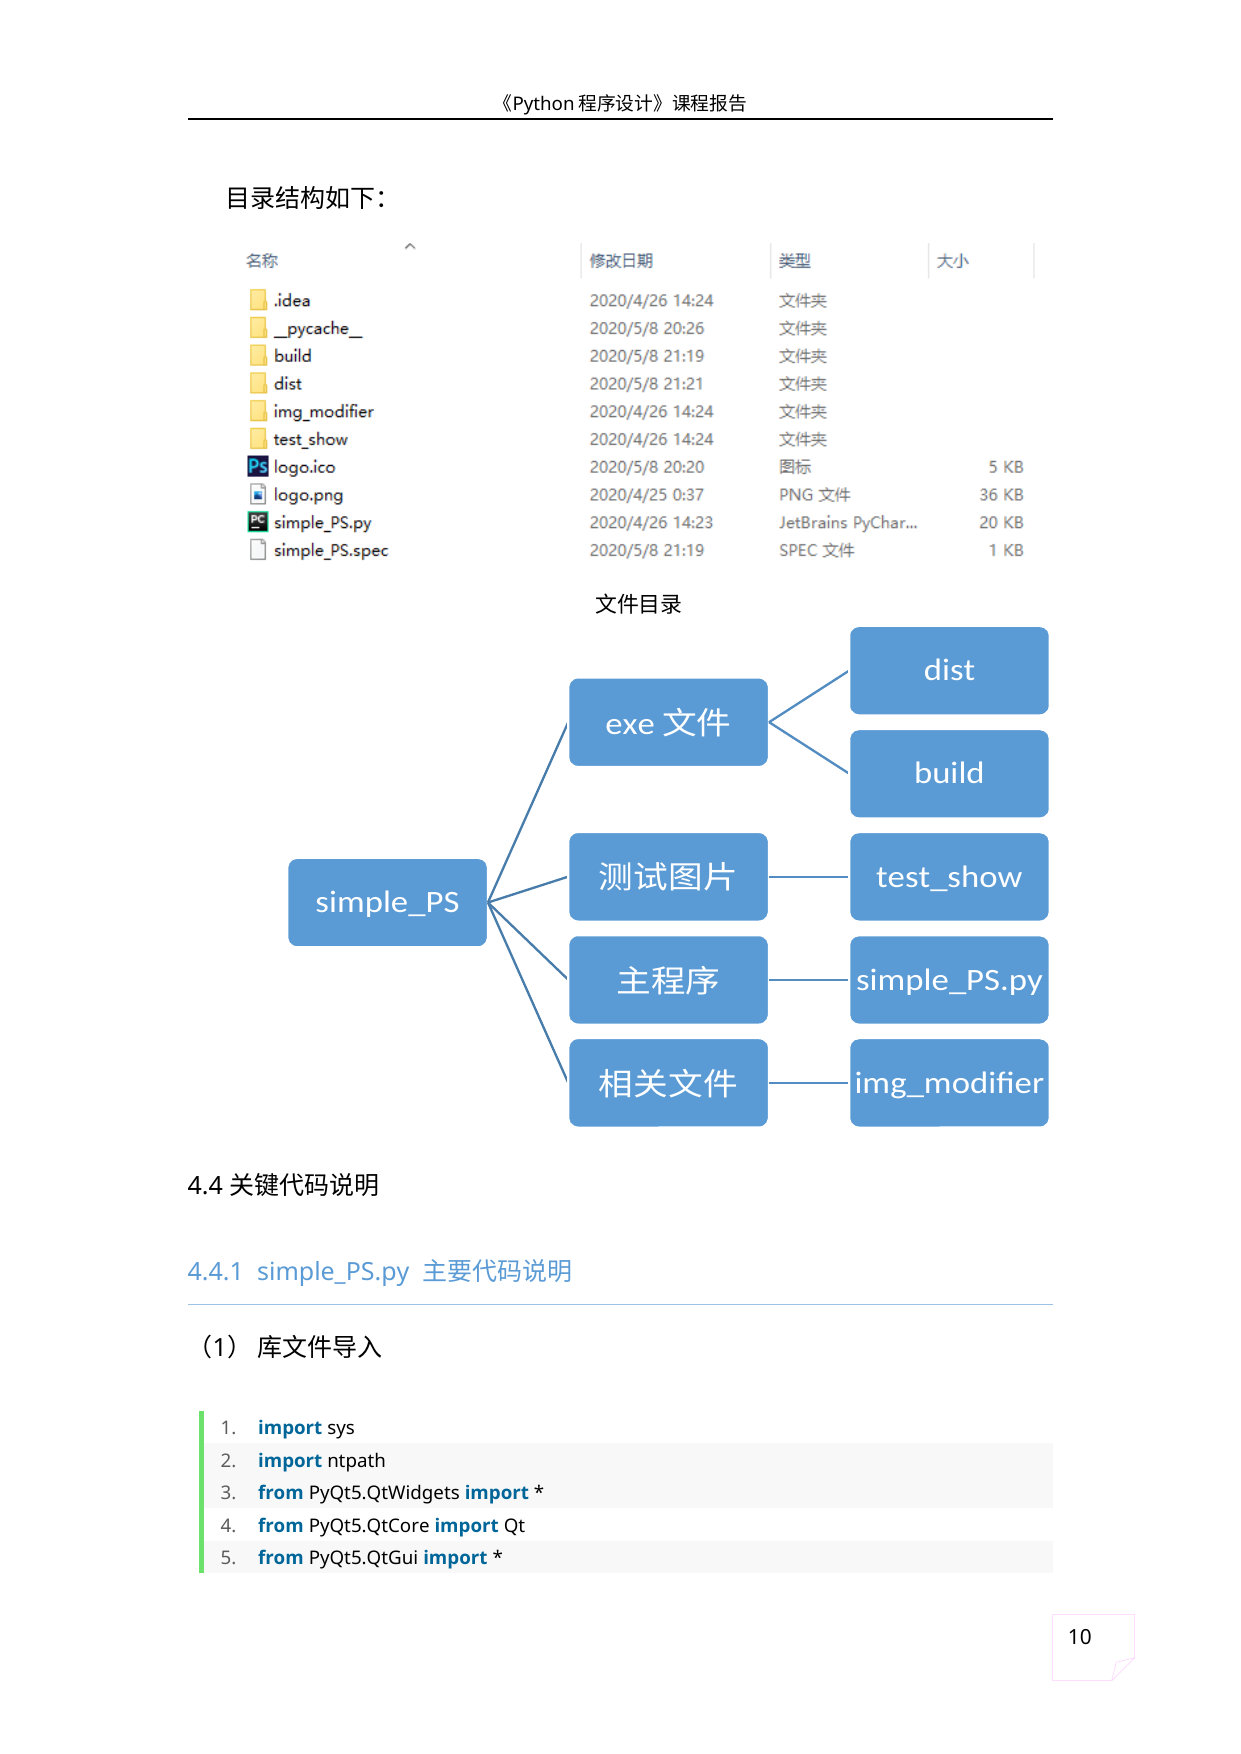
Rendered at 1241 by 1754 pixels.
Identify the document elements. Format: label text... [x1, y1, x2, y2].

list from PyQt5.QtWidgets import * [204, 1476, 1053, 1508]
text （1） 库文件导入 [187, 1313, 1053, 1378]
list import sys [204, 1411, 1053, 1443]
text 目录结构如下： [187, 164, 1053, 229]
picture [224, 243, 1090, 572]
subtitle 4.4.1 simple_PS.py 主要代码说明 [187, 1237, 1053, 1305]
list from PyQt5.QtCore import Qt [204, 1508, 1053, 1541]
list from PyQt5.QtGui import * [204, 1541, 1053, 1573]
subtitle 4.4 关键代码说明 [187, 1151, 1053, 1216]
text 文件目录 [187, 586, 1053, 619]
list import ntpath [204, 1443, 1053, 1476]
